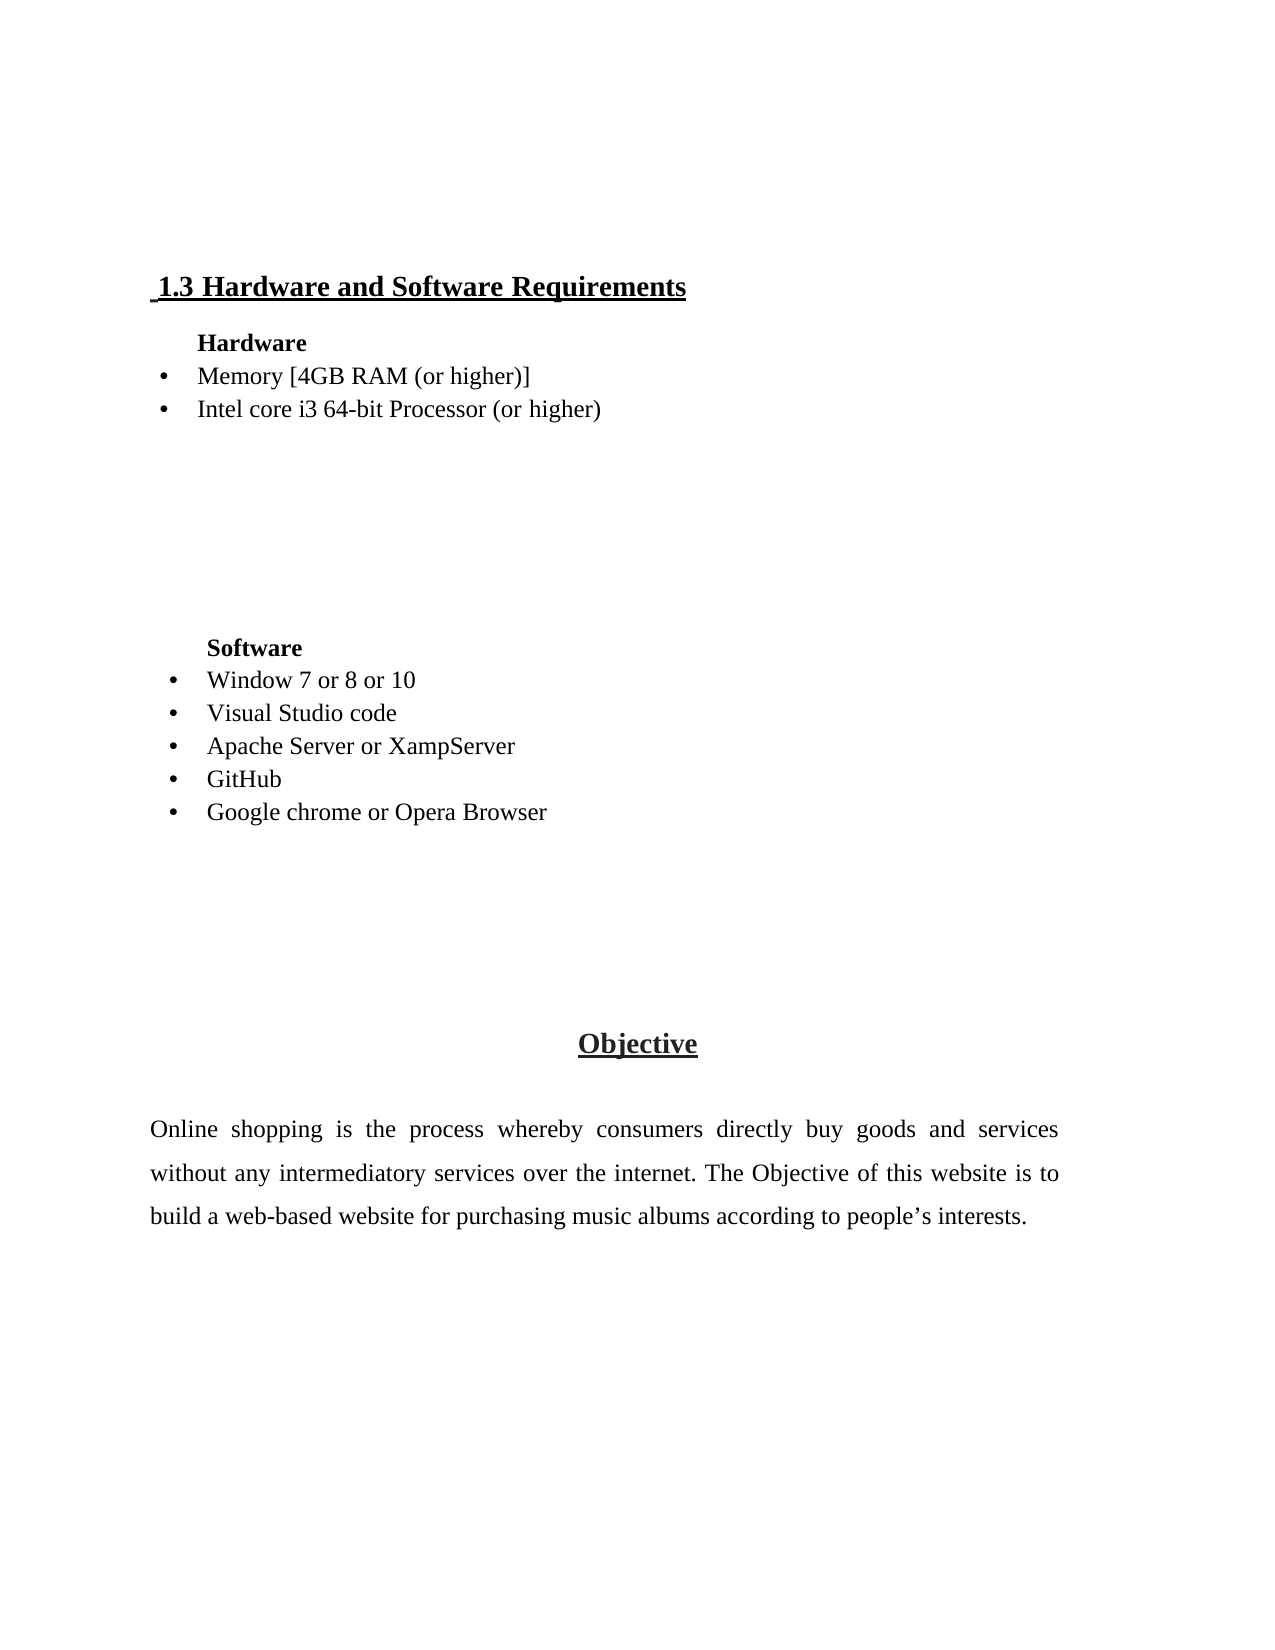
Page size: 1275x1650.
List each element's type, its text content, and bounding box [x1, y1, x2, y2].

list Memory [4GB RAM (or higher)] [159, 361, 1219, 390]
list Apache Server or XampServer [169, 731, 1219, 760]
list Visual Studio code [169, 698, 1219, 727]
text Objective [530, 1026, 745, 1059]
subtitle Hardware [197, 328, 1219, 357]
list Window 7 or 8 or 10 [169, 665, 1219, 694]
text Online shopping is the process whereby consumers directly buy goods and services without any intermediatory services over the internet. The Objective of this website is to build a web-based website for purchasing music albums according to people’s interests. [150, 1114, 1060, 1229]
subtitle Hardware and Software Requirements [158, 269, 1219, 303]
list Google chrome or Opera Browser [169, 797, 1219, 826]
subtitle Software [207, 633, 1219, 661]
list GitHub [169, 764, 1219, 793]
list Intel core i3 64-bit Processor (or higher) [159, 394, 1219, 423]
